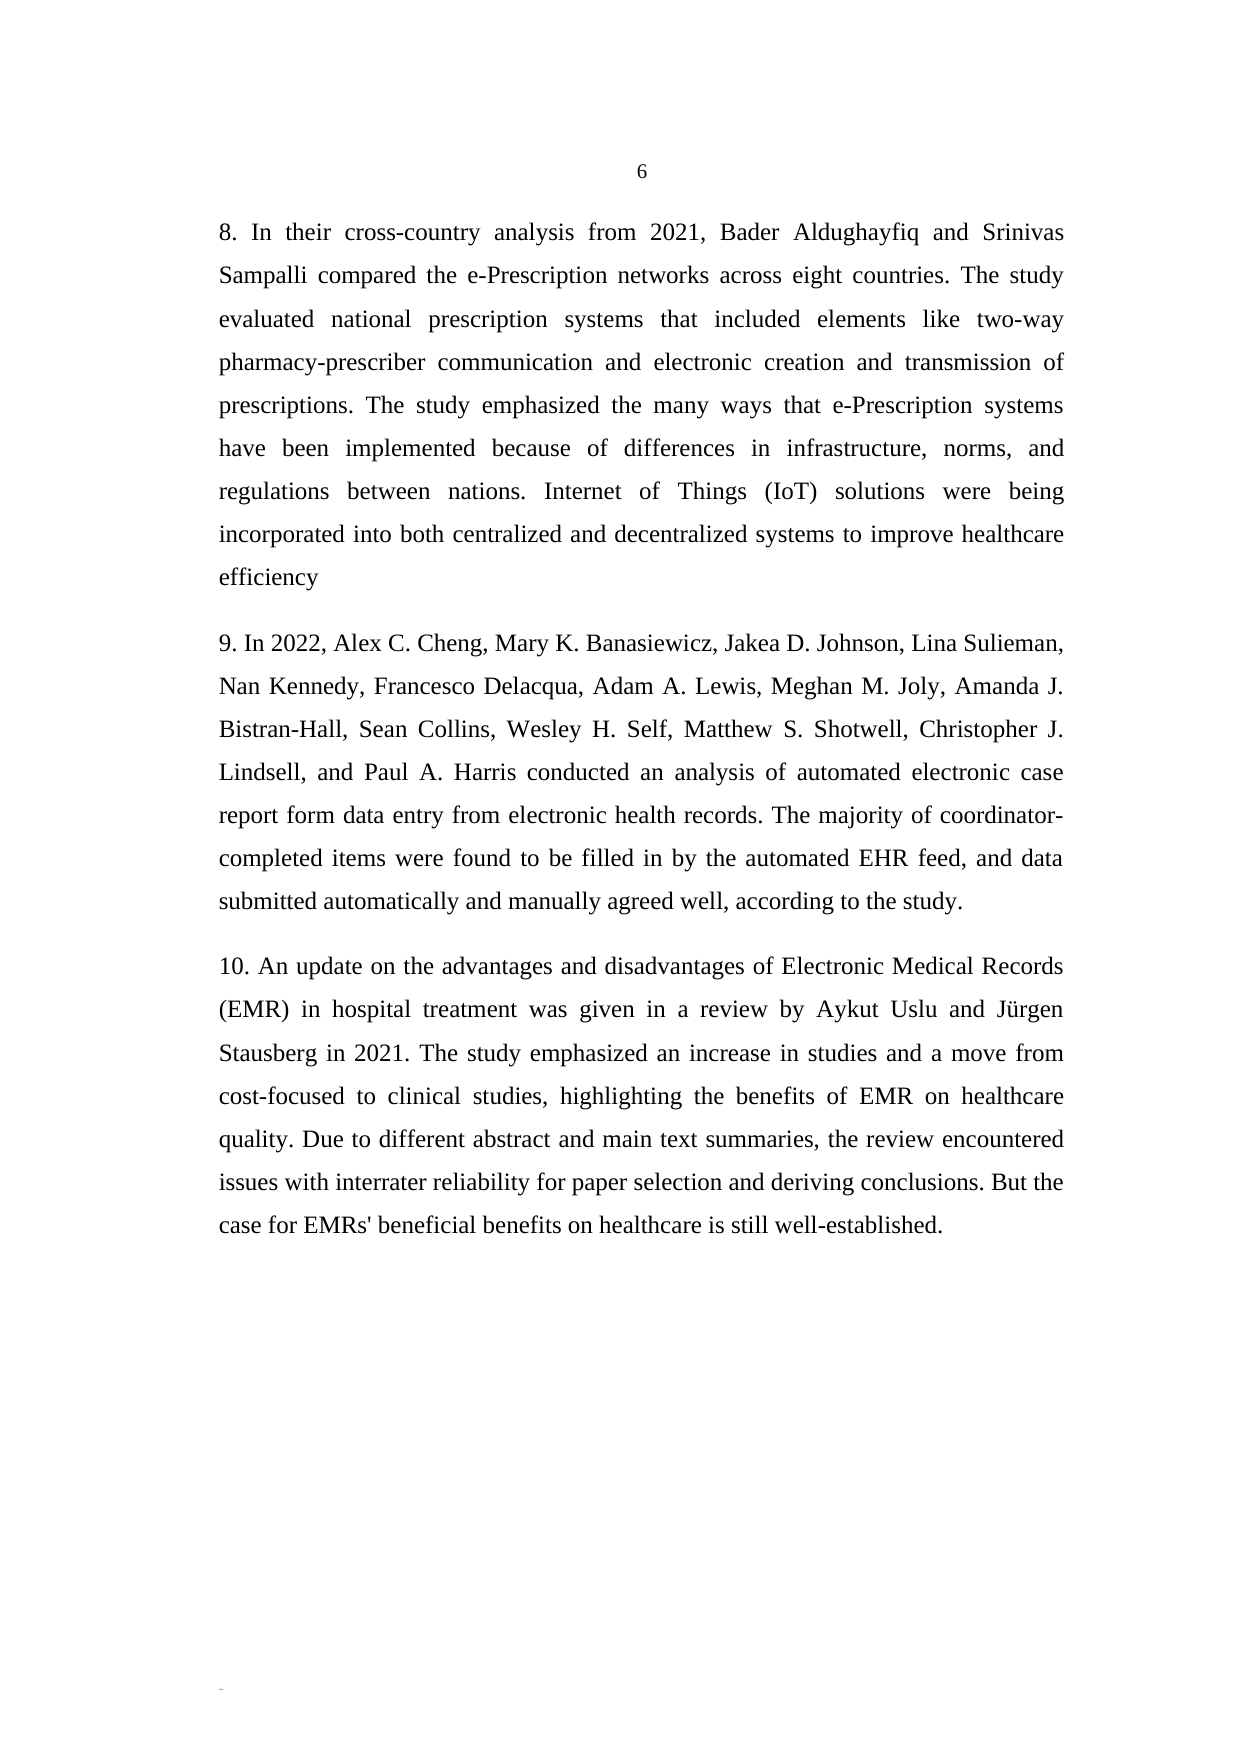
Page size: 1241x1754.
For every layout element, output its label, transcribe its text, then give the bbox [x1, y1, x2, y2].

text 9. In 2022, Alex C. Cheng, Mary K. Banasiewicz, Jakea D. Johnson, Lina Sulieman, Nan Kennedy, Francesco Delacqua, Adam A. Lewis, Meghan M. Joly, Amanda J. Bistran-Hall, Sean Collins, Wesley H. Self, Matthew S. Shotwell, Christopher J. Lindsell, and Paul A. Harris conducted an analysis of automated electronic case report form data entry from electronic health records. The majority of coordinator-completed items were found to be filled in by the automated EHR feed, and data submitted automatically and manually agreed well, according to the study. [218, 628, 1065, 915]
text 10. An update on the advantages and disadvantages of Electronic Medical Records (EMR) in hospital treatment was given in a review by Aykut Uslu and Jürgen Stausberg in 2021. The study emphasized an increase in studies and a move from cost-focused to clinical studies, highlighting the benefits of EMR on healthcare quality. Due to different abstract and main text summaries, the review encountered issues with interrater reliability for paper selection and deriving conclusions. But the case for EMRs' beneficial benefits on healthcare is still well-established. [218, 951, 1065, 1239]
text 8. In their cross-country analysis from 2021, Bader Aldughayfiq and Srinivas Sampalli compared the e-Prescription networks across eight countries. The study evaluated national prescription systems that included elements like two-way pharmacy-prescriber communication and electronic creation and transmission of prescriptions. The study emphasized the many ways that e-Prescription systems have been implemented because of differences in infrastructure, norms, and regulations between nations. Internet of Things (IoT) solutions were being incorporated into both centralized and decentralized systems to improve healthcare efficiency [218, 217, 1065, 591]
text 6 [218, 159, 1065, 183]
